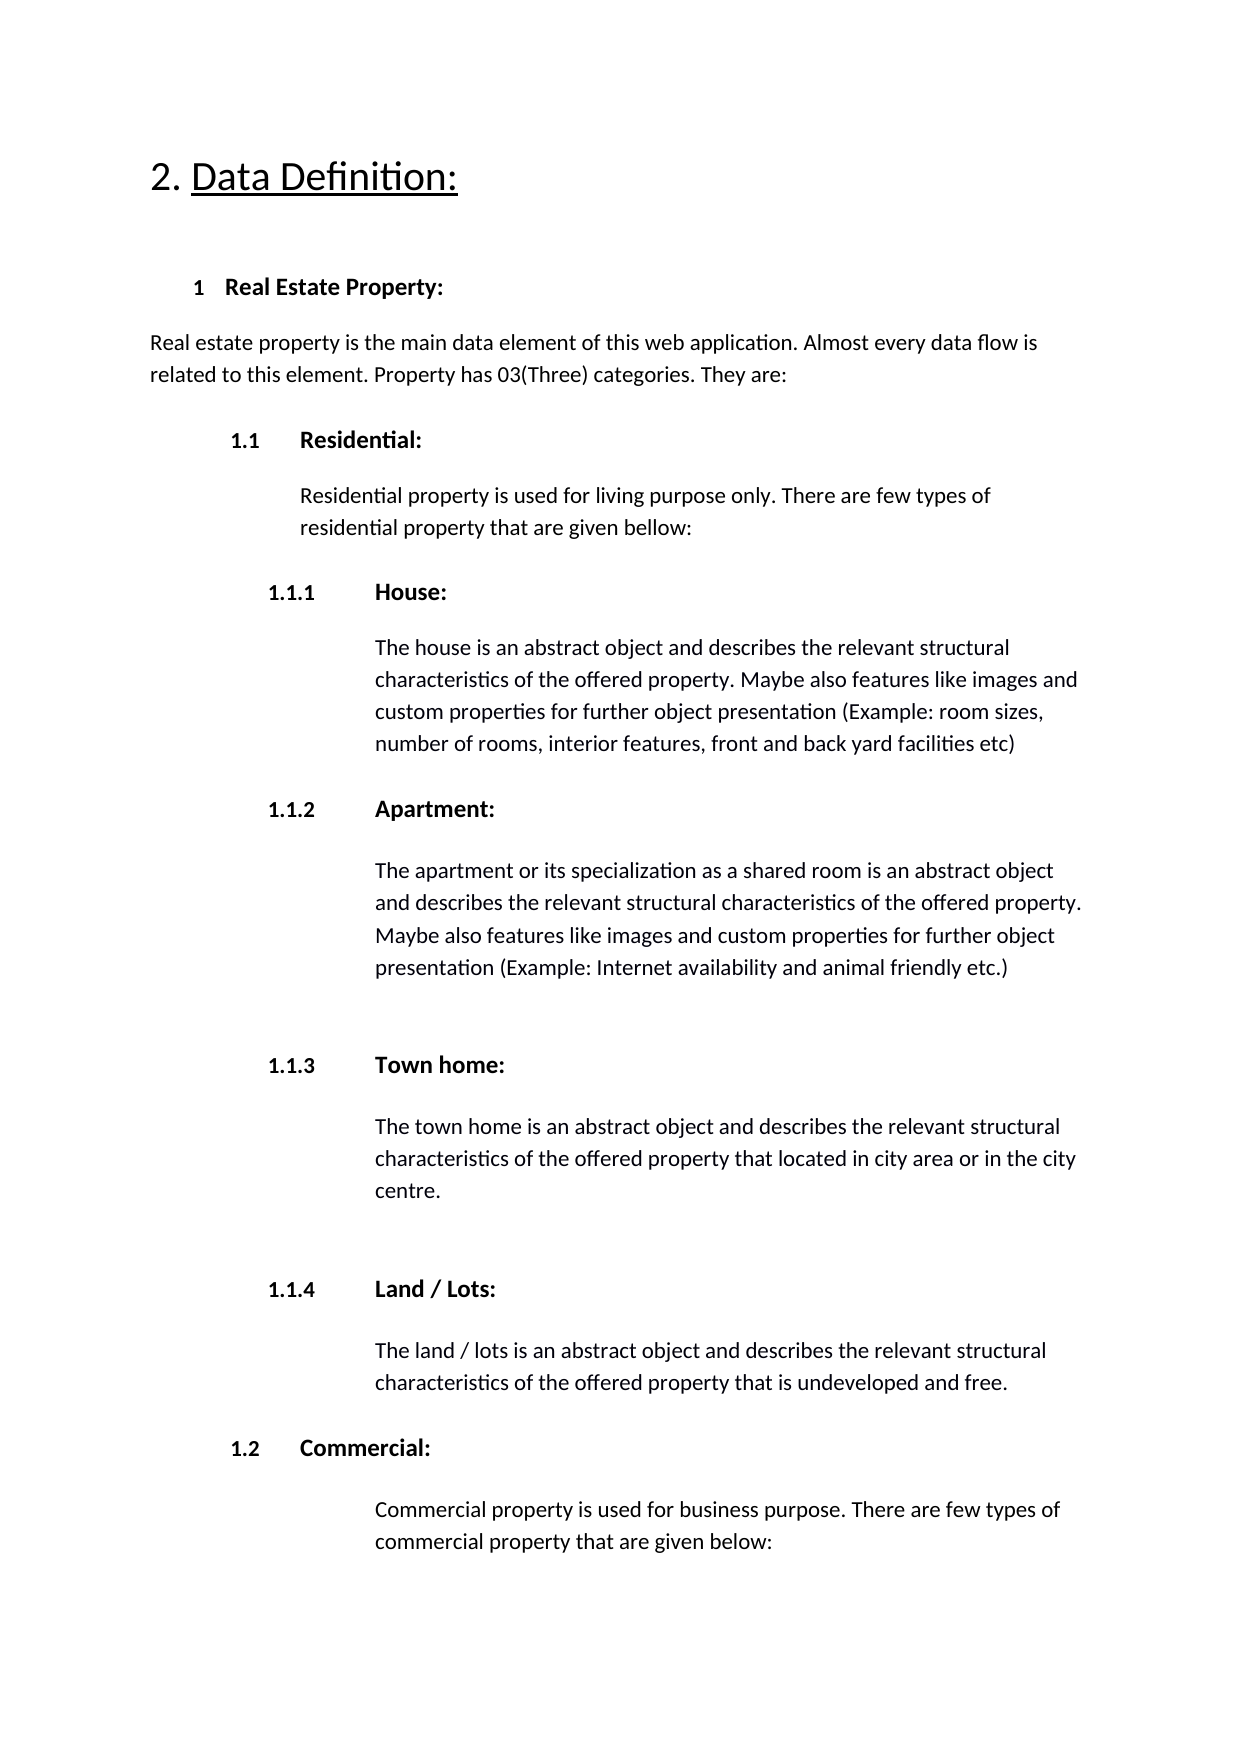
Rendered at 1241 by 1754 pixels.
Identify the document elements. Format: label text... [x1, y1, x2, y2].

list House: [262, 576, 1090, 633]
text The apartment or its specialization as a shared room is an abstract object and describes the relevant structural characteristics of the offered property. Maybe also features like images and custom properties for further object presentation (Example: Internet availability and animal friendly etc.) [375, 856, 1090, 981]
list Residential: [225, 424, 1090, 481]
list Real Estate Property: [187, 271, 1090, 328]
text The town home is an abstract object and describes the relevant structural characteristics of the offered property that located in city area or in the city centre. [375, 1112, 1090, 1204]
list Land / Lots: [262, 1273, 1090, 1304]
list Commercial: [225, 1432, 1090, 1463]
subtitle 2. Data Definition: [150, 150, 1090, 201]
text Residential property is used for living purpose only. There are few types of residential property that are given bellow: [300, 481, 1090, 541]
text The house is an abstract object and describes the relevant structural characteristics of the offered property. Maybe also features like images and custom properties for further object presentation (Example: room sizes, number of rooms, interior features, front and back yard facilities etc) [375, 633, 1090, 757]
list Apartment: [262, 794, 1090, 824]
list Town home: [262, 1049, 1090, 1080]
text Commercial property is used for business purpose. There are few types of commercial property that are given below: [375, 1495, 1090, 1555]
text The land / lots is an abstract object and describes the relevant structural characteristics of the offered property that is undeveloped and free. [375, 1336, 1090, 1396]
text Real estate property is the main data element of this web application. Almost every data flow is related to this element. Property has 03(Three) categories. They are: [150, 328, 1090, 388]
